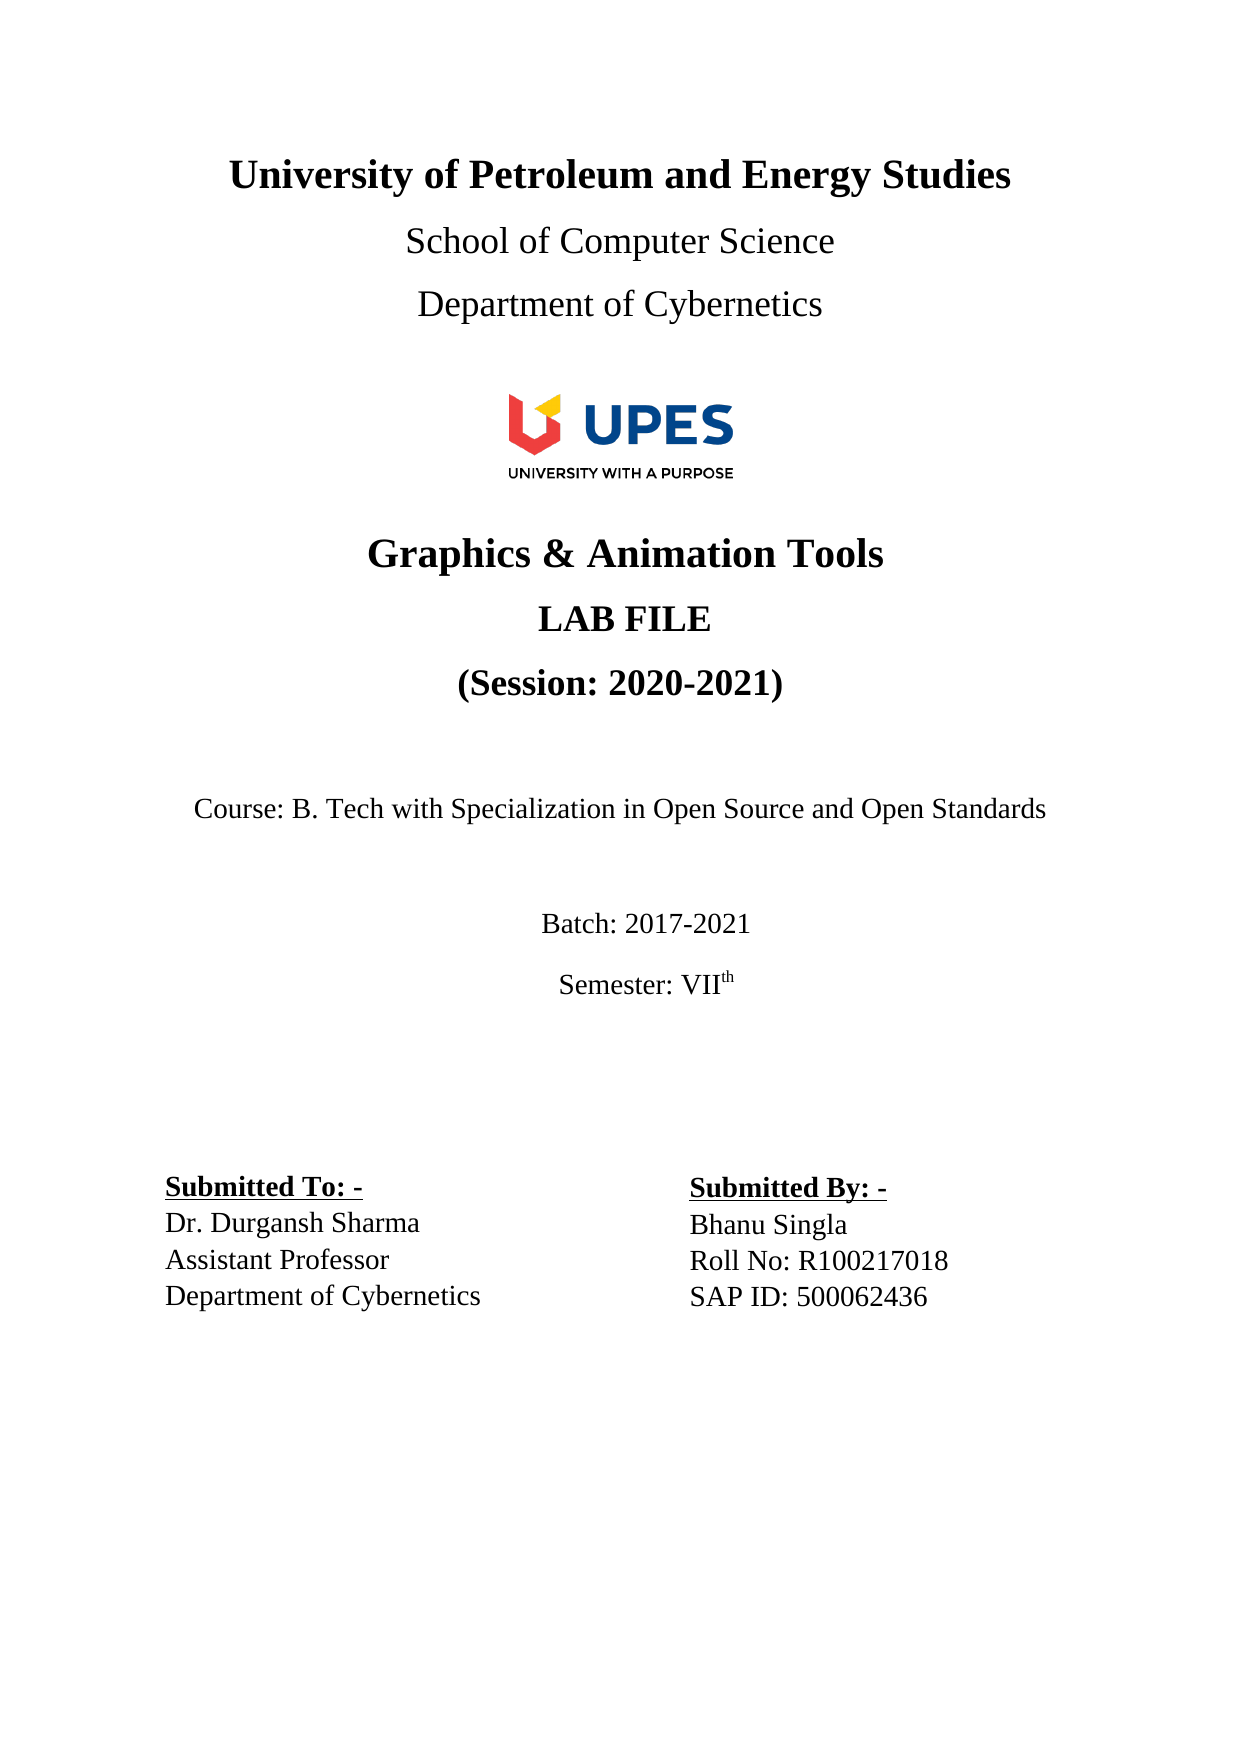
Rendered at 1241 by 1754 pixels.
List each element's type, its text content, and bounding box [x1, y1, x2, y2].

text Graphics & Animation Tools [150, 528, 1090, 576]
text Course: B. Tech with Specialization in Open Source and Open Standards [150, 791, 1090, 825]
text University of Petroleum and Energy Studies [150, 150, 1090, 198]
picture [451, 372, 790, 500]
text School of Computer Science [150, 218, 1090, 261]
text Department of Cybernetics [150, 282, 1090, 325]
text (Session: 2020-2021) [150, 660, 1090, 703]
text LAB FILE [150, 597, 1090, 640]
